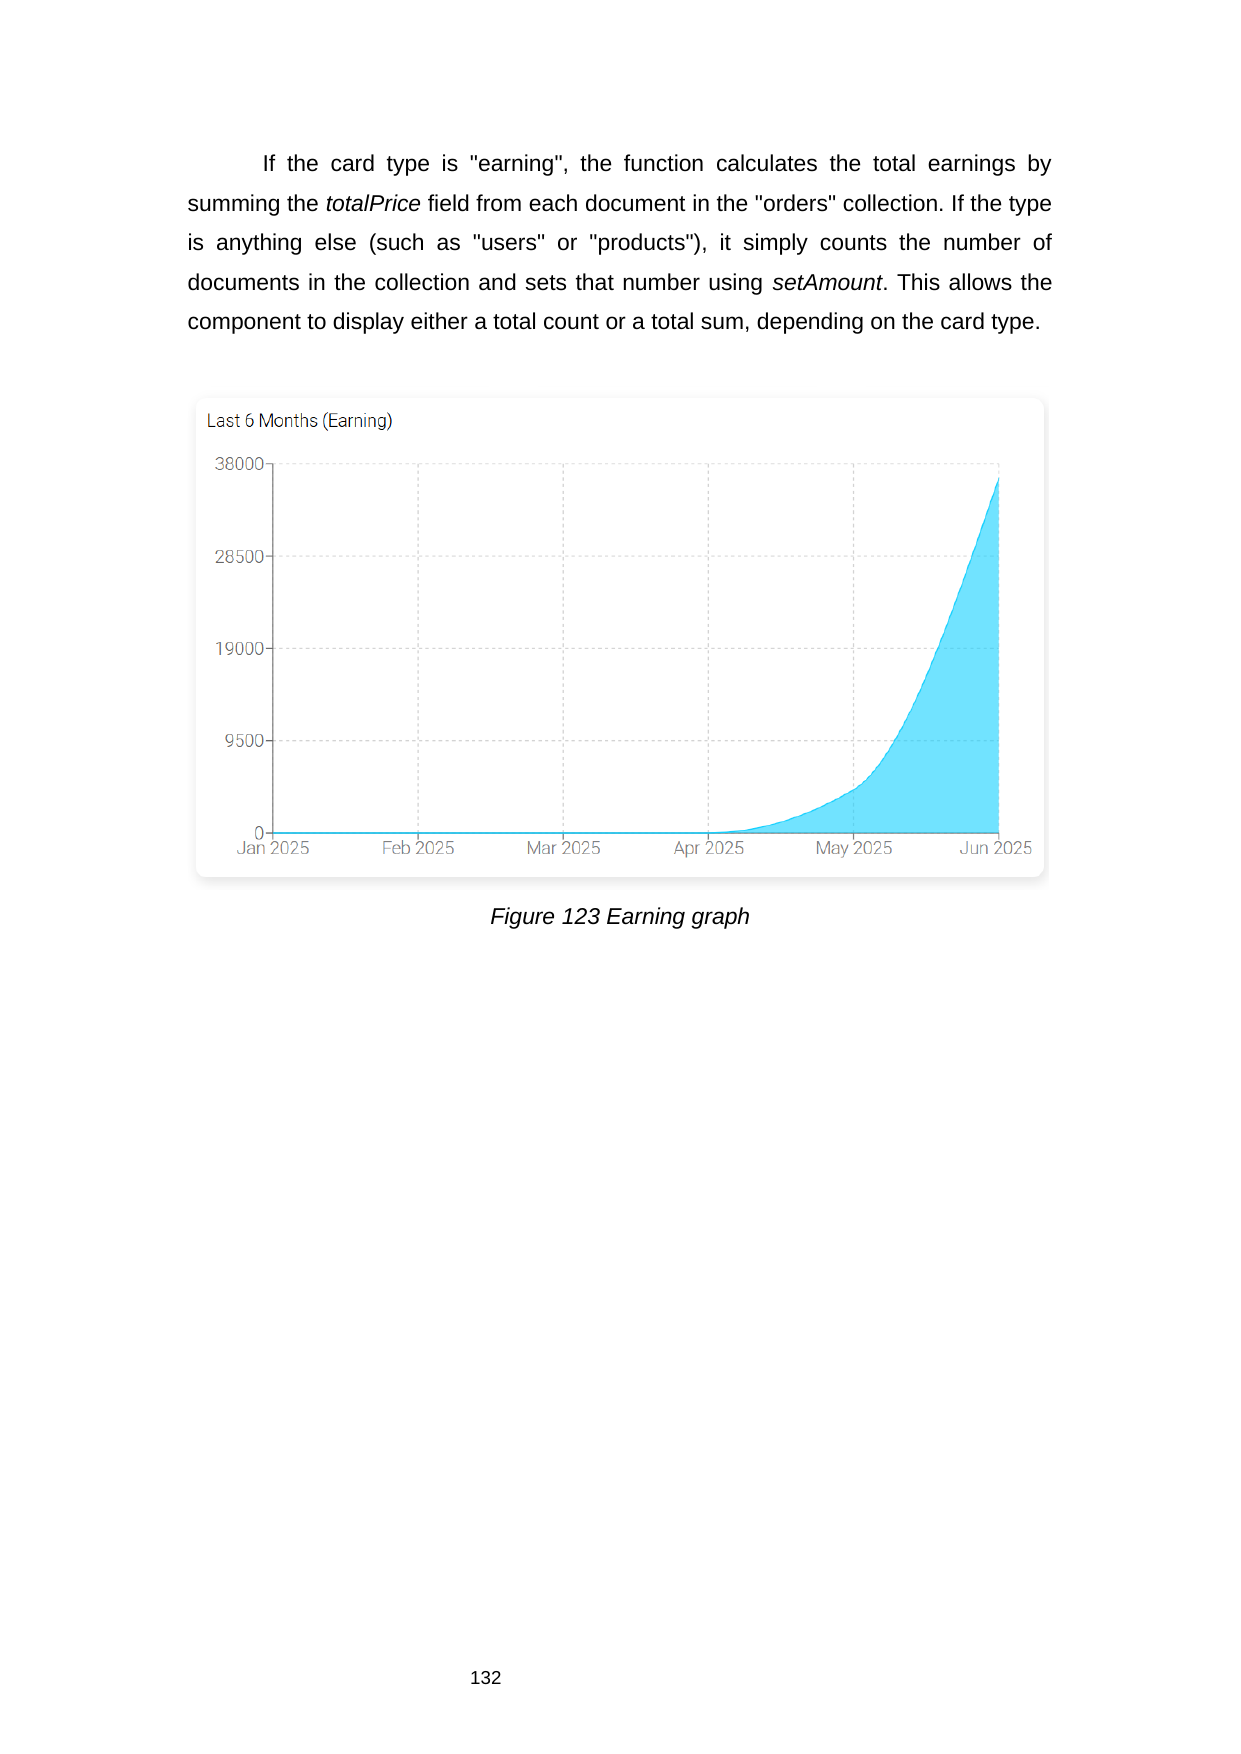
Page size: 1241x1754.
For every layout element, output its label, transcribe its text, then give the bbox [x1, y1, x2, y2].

picture [187, 386, 1049, 890]
text Figure 123 Earning graph [187, 903, 1053, 929]
